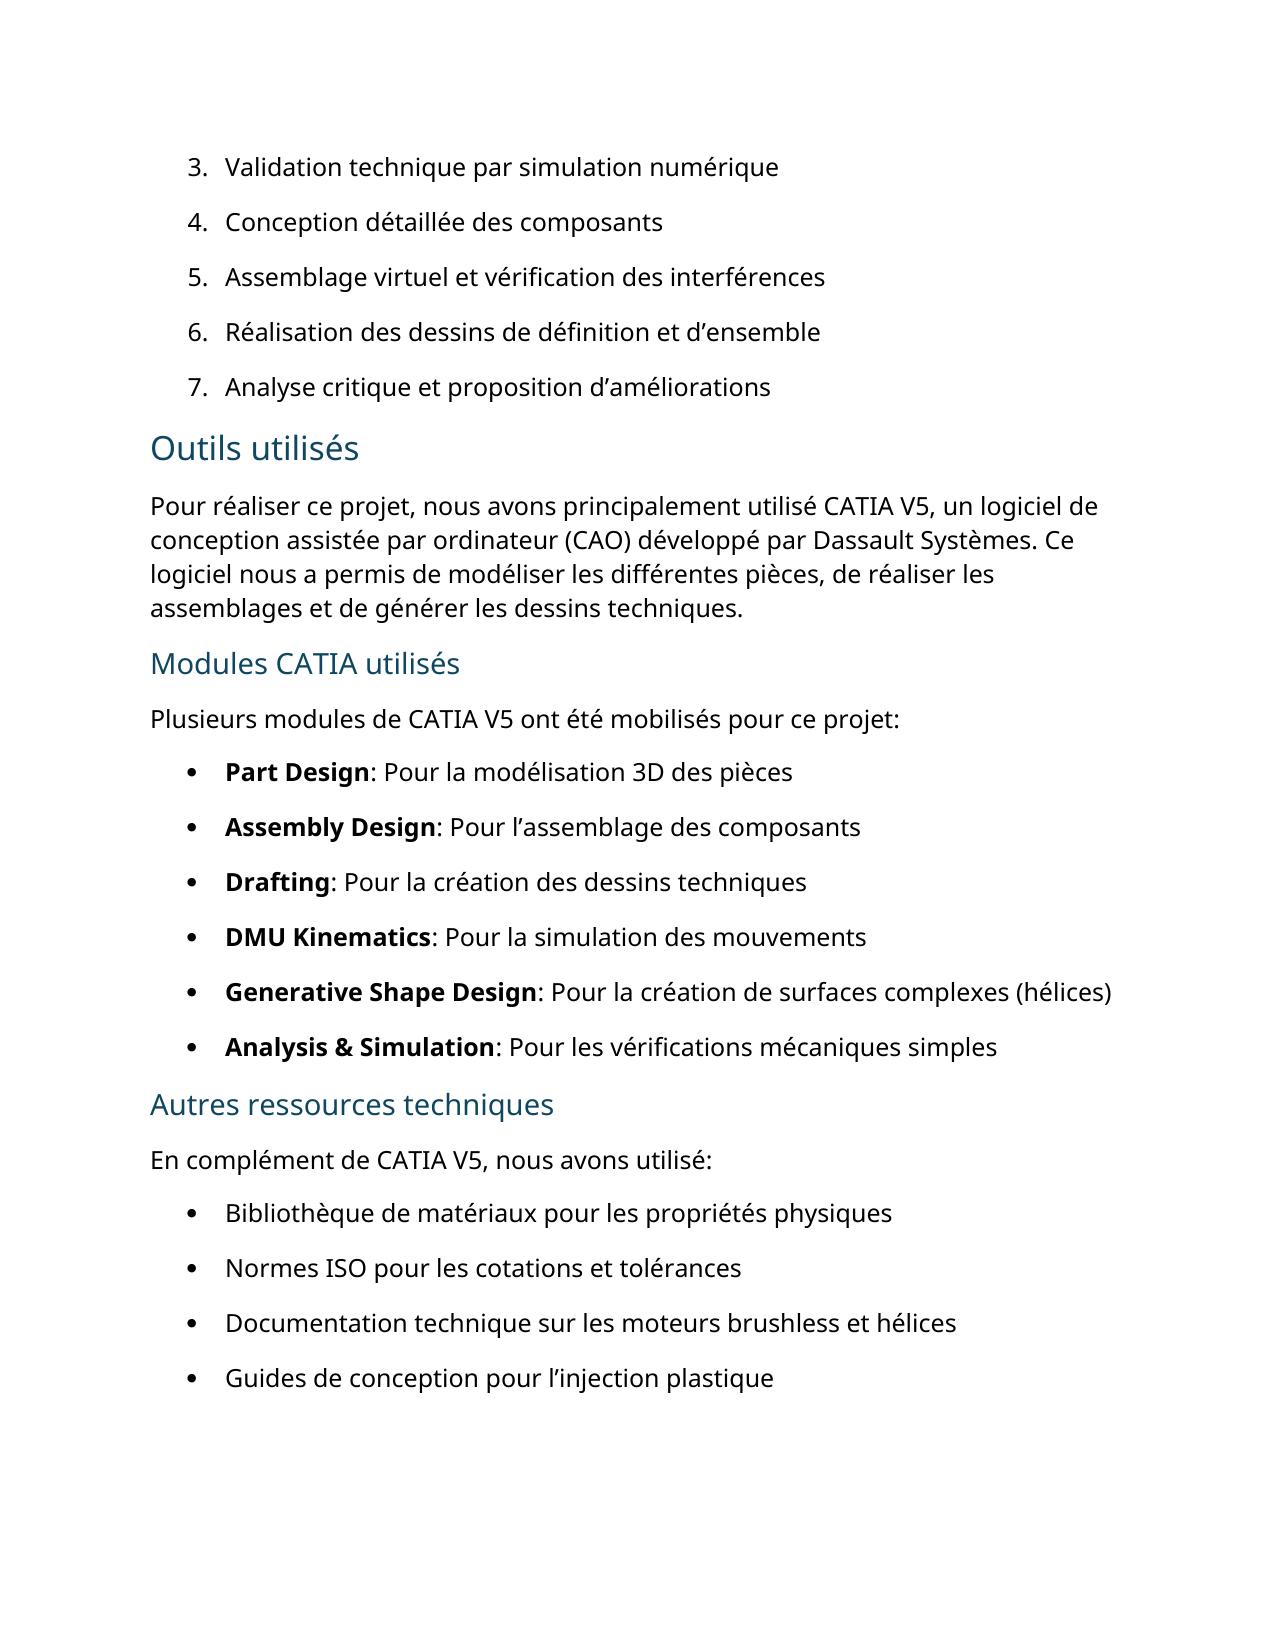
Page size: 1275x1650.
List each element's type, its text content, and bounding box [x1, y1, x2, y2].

list DMU Kinematics: Pour la simulation des mouvements [187, 919, 1125, 954]
text Pour réaliser ce projet, nous avons principalement utilisé CATIA V5, un logiciel de conception assistée par ordinateur (CAO) développé par Dassault Systèmes. Ce logiciel nous a permis de modéliser les différentes pièces, de réaliser les assemblages et de générer les dessins techniques. [150, 489, 1125, 625]
text En complément de CATIA V5, nous avons utilisé: [150, 1143, 1125, 1177]
text Plusieurs modules de CATIA V5 ont été mobilisés pour ce projet: [150, 702, 1125, 736]
list Part Design: Pour la modélisation 3D des pièces [187, 755, 1125, 789]
subtitle Modules CATIA utilisés [150, 644, 1125, 683]
list Analysis & Simulation: Pour les vérifications mécaniques simples [187, 1029, 1125, 1063]
subtitle Outils utilisés [150, 424, 1125, 470]
list Bibliothèque de matériaux pour les propriétés physiques [187, 1196, 1125, 1229]
list Réalisation des dessins de définition et d’ensemble [187, 315, 1125, 349]
list Drafting: Pour la création des dessins techniques [187, 865, 1125, 899]
subtitle Autres ressources techniques [150, 1084, 1125, 1124]
list Generative Shape Design: Pour la création de surfaces complexes (hélices) [187, 974, 1125, 1008]
list Documentation technique sur les moteurs brushless et hélices [187, 1305, 1125, 1339]
list Assemblage virtuel et vérification des interférences [187, 260, 1125, 294]
list Analyse critique et proposition d’améliorations [187, 369, 1125, 404]
list Assembly Design: Pour l’assemblage des composants [187, 810, 1125, 844]
list Normes ISO pour les cotations et tolérances [187, 1250, 1125, 1284]
list Conception détaillée des composants [187, 205, 1125, 239]
list Validation technique par simulation numérique [187, 150, 1125, 184]
list Guides de conception pour l’injection plastique [187, 1360, 1125, 1394]
